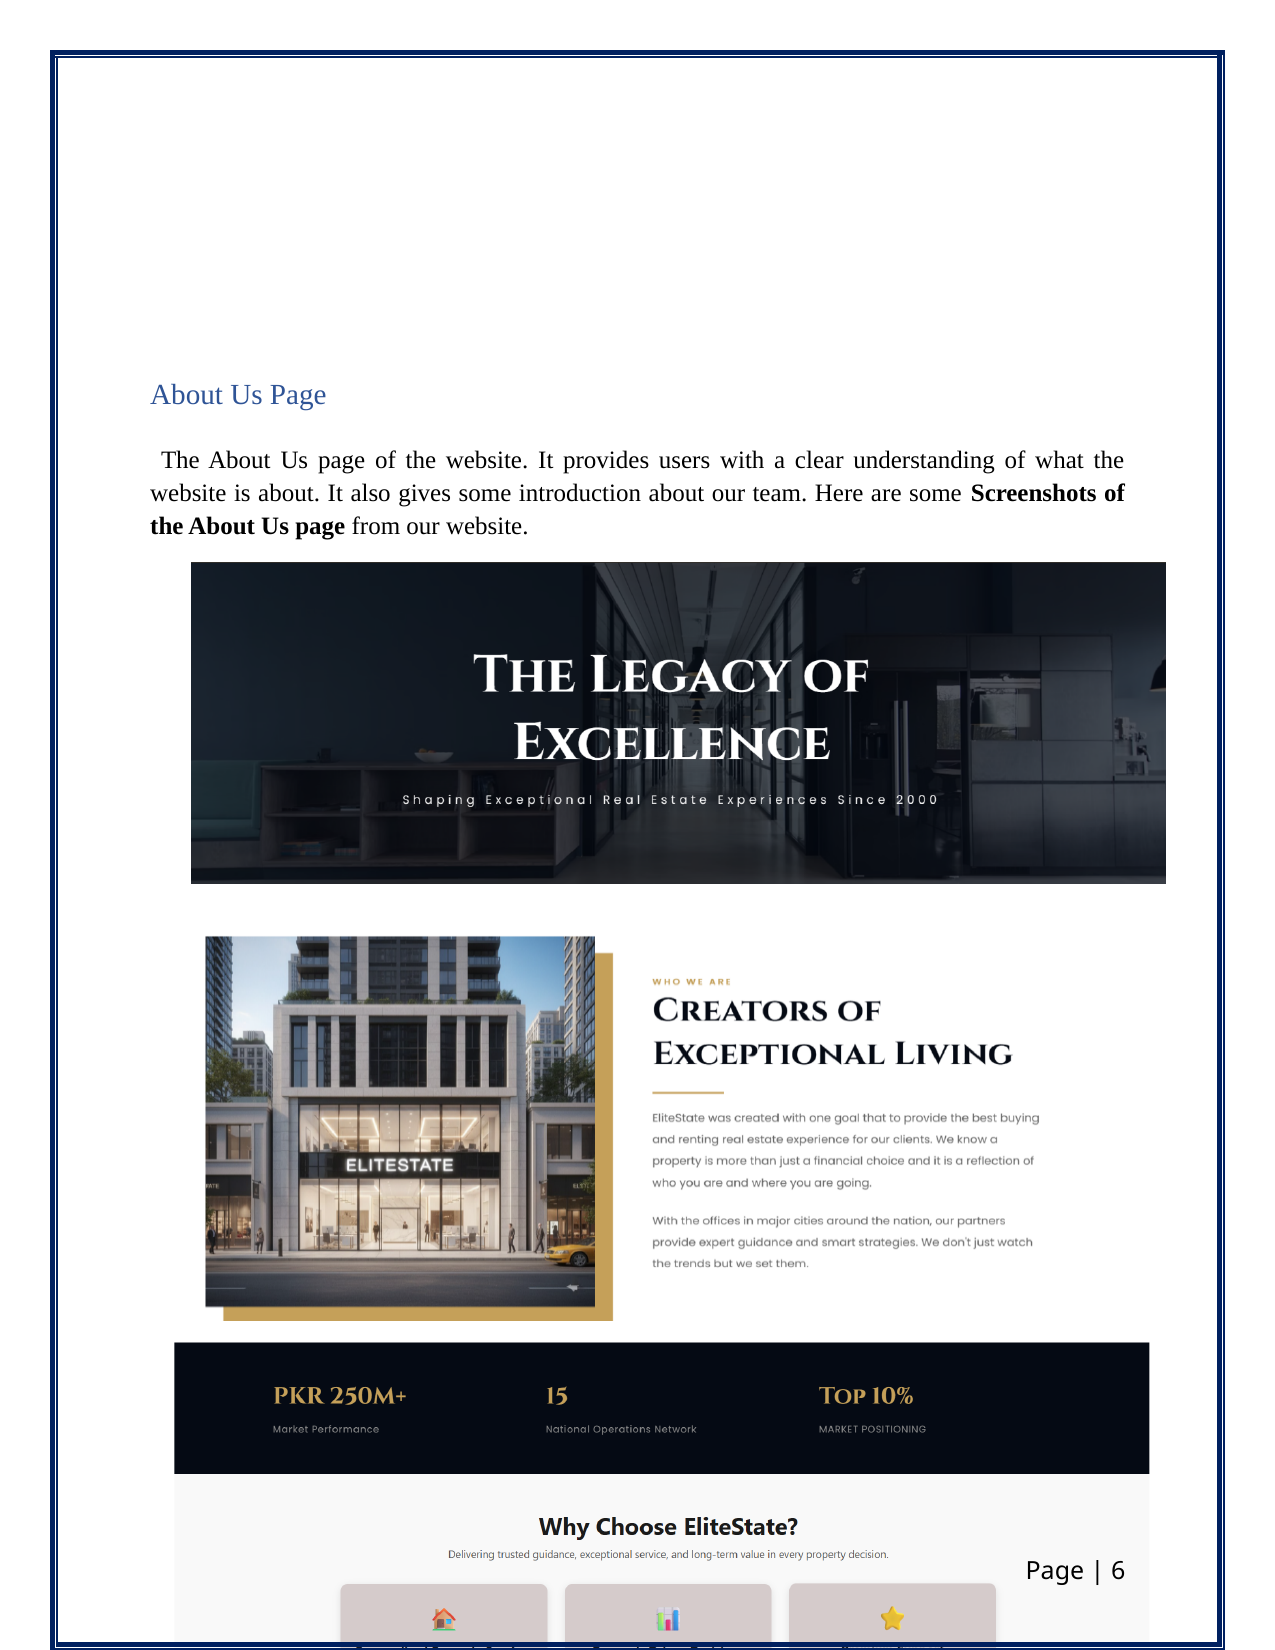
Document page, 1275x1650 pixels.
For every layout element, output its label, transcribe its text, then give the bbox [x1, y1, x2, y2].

subtitle About Us Page [150, 377, 1125, 411]
picture [191, 562, 1166, 884]
text The About Us page of the website. It provides users with a clear understanding of what the website is about. It also gives some introduction about our team. Here are some Screenshots of the About Us page from our website. [150, 445, 1125, 540]
picture [174, 1333, 1150, 1642]
picture [160, 891, 1136, 1321]
